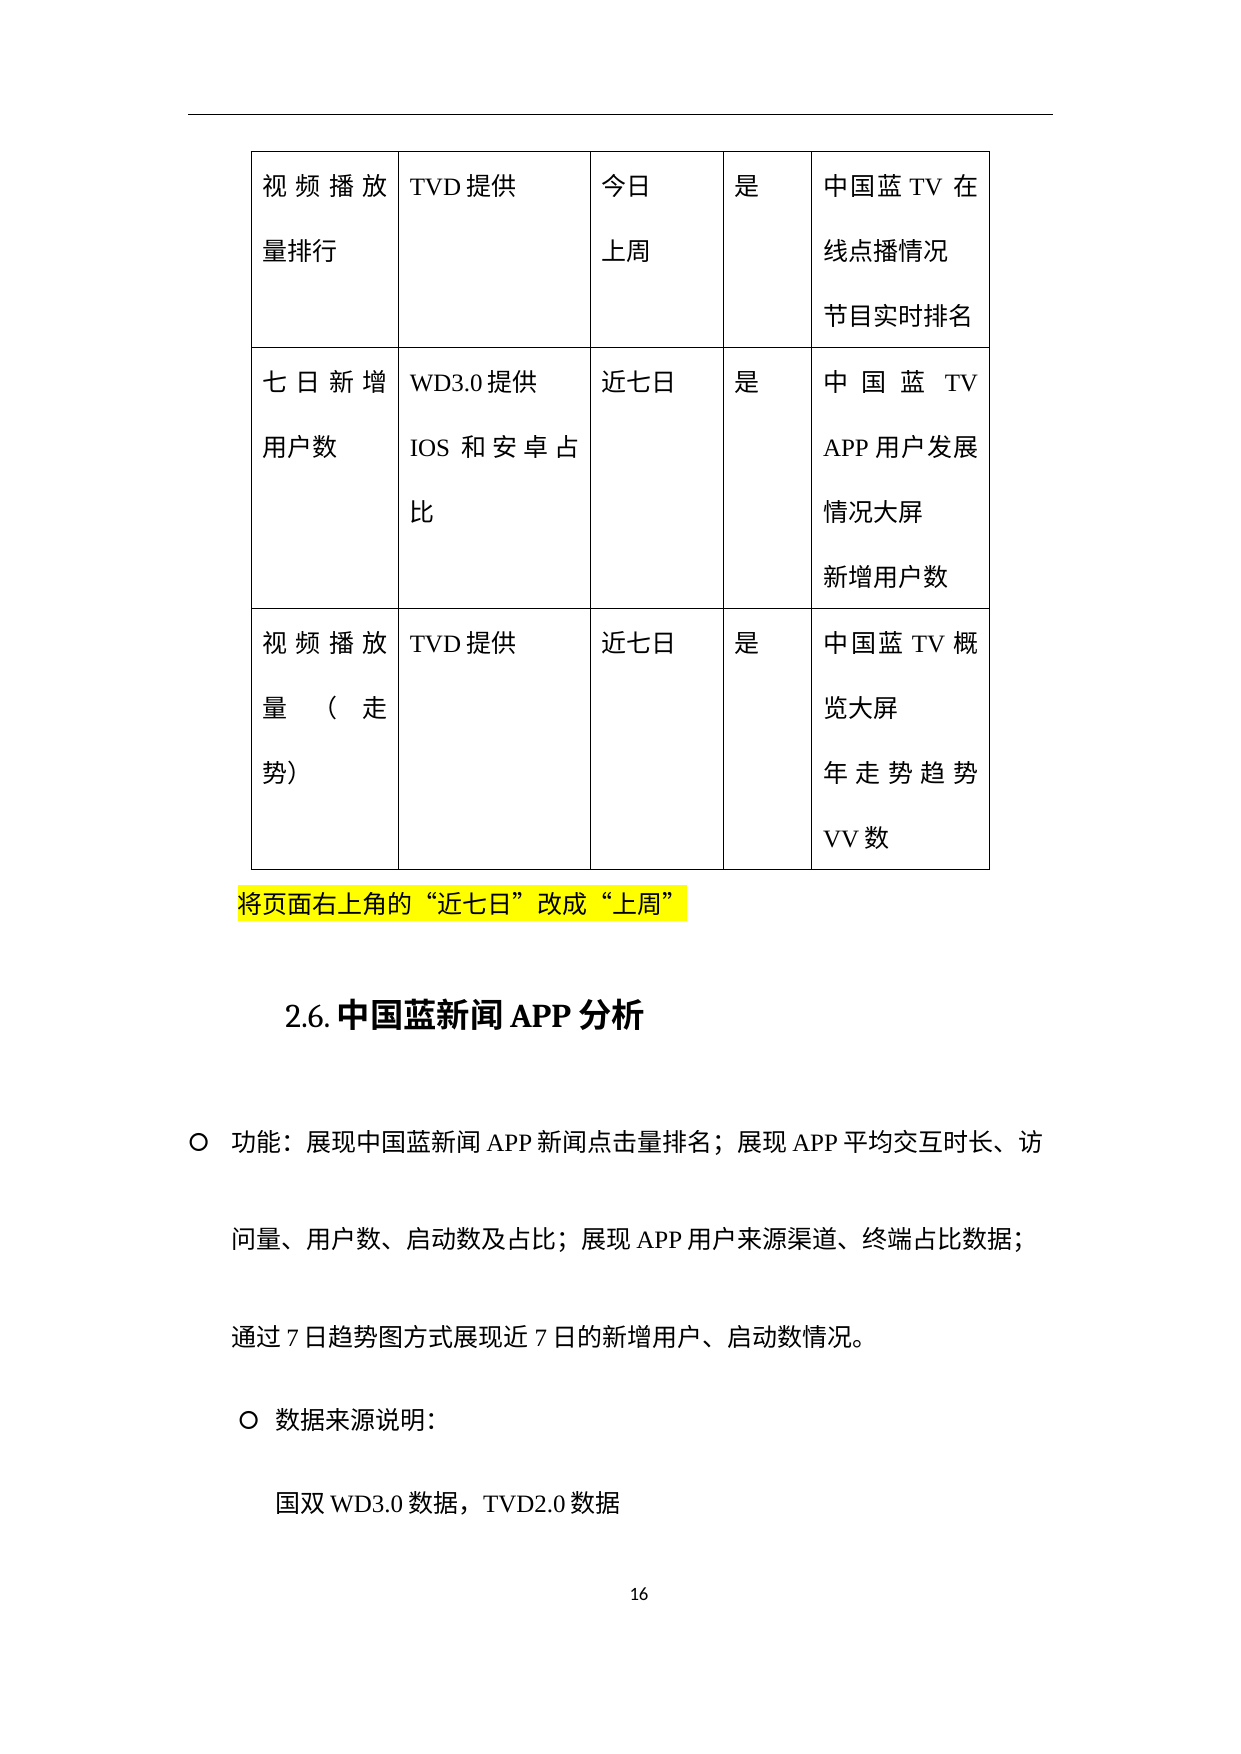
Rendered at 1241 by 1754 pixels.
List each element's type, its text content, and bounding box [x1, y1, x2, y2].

table_cell 中国蓝TV概览大屏 年走势趋势VV数 [812, 609, 989, 869]
table_cell 是 [724, 348, 811, 608]
table_cell 近七日 [591, 609, 723, 869]
table_cell TVD提供 [399, 609, 590, 869]
table_cell WD3.0提供 IOS和安卓占比 [399, 348, 590, 608]
list 功能：展现中国蓝新闻APP新闻点击量排名；展现APP平均交互时长、访问量、用户数、启动数及占比；展现APP用户来源渠道、终端占比数据；通过7日趋势图方式展现近 7日的新增用户、启动数情况。 [187, 1108, 1053, 1368]
text 将页面右上角的“近七日”改成“上周” [187, 870, 1053, 935]
table_cell 中国蓝TV APP用户发展情况大屏 新增用户数 [812, 348, 989, 608]
table_cell 近七日 [591, 348, 723, 608]
table_cell TVD提供 [399, 152, 590, 347]
table_cell 今日 上周 [591, 152, 723, 347]
table_cell 七日新增用户数 [252, 348, 398, 608]
table_cell 是 [724, 152, 811, 347]
table_cell 是 [724, 609, 811, 869]
text 国双WD3.0数据，TVD2.0数据 [231, 1469, 1053, 1534]
subtitle 中国蓝新闻APP分析 [285, 981, 1053, 1046]
list 数据来源说明： [187, 1386, 1053, 1451]
table_cell 中国蓝TV 在线点播情况 节目实时排名 [812, 152, 989, 347]
table_cell 视频播放量排行 [252, 152, 398, 347]
table_cell 视频播放量（走势） [252, 609, 398, 869]
